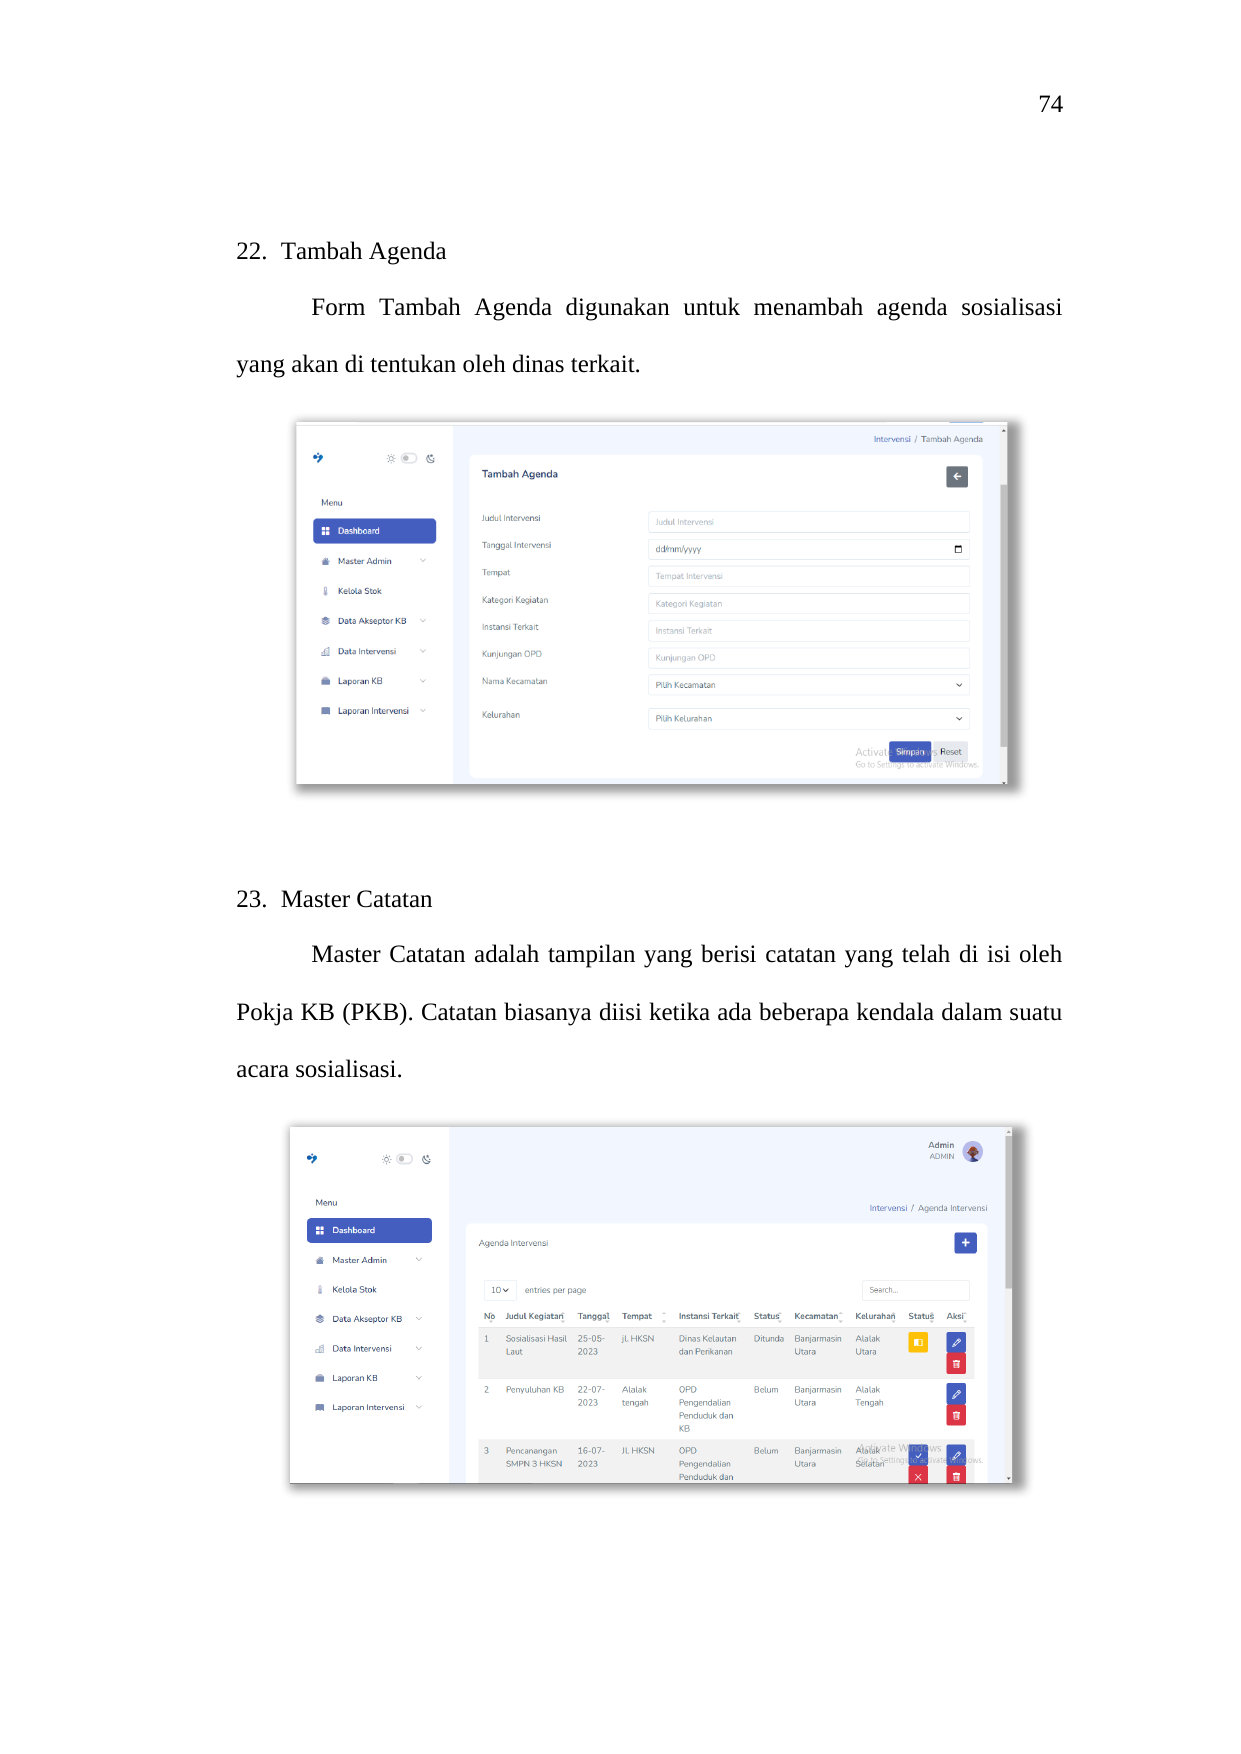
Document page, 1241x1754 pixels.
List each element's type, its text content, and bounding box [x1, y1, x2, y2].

text Form Tambah Agenda digunakan untuk menambah agenda sosialisasi yang akan di tentukan oleh dinas terkait. [236, 292, 1063, 378]
picture [296, 422, 1008, 784]
picture [290, 1127, 1013, 1484]
list Tambah Agenda [236, 236, 1063, 265]
list Master Catatan [236, 884, 1063, 913]
text Master Catatan adalah tampilan yang berisi catatan yang telah di isi oleh Pokja KB (PKB). Catatan biasanya diisi ketika ada beberapa kendala dalam suatu acara sosialisasi. [236, 939, 1063, 1083]
